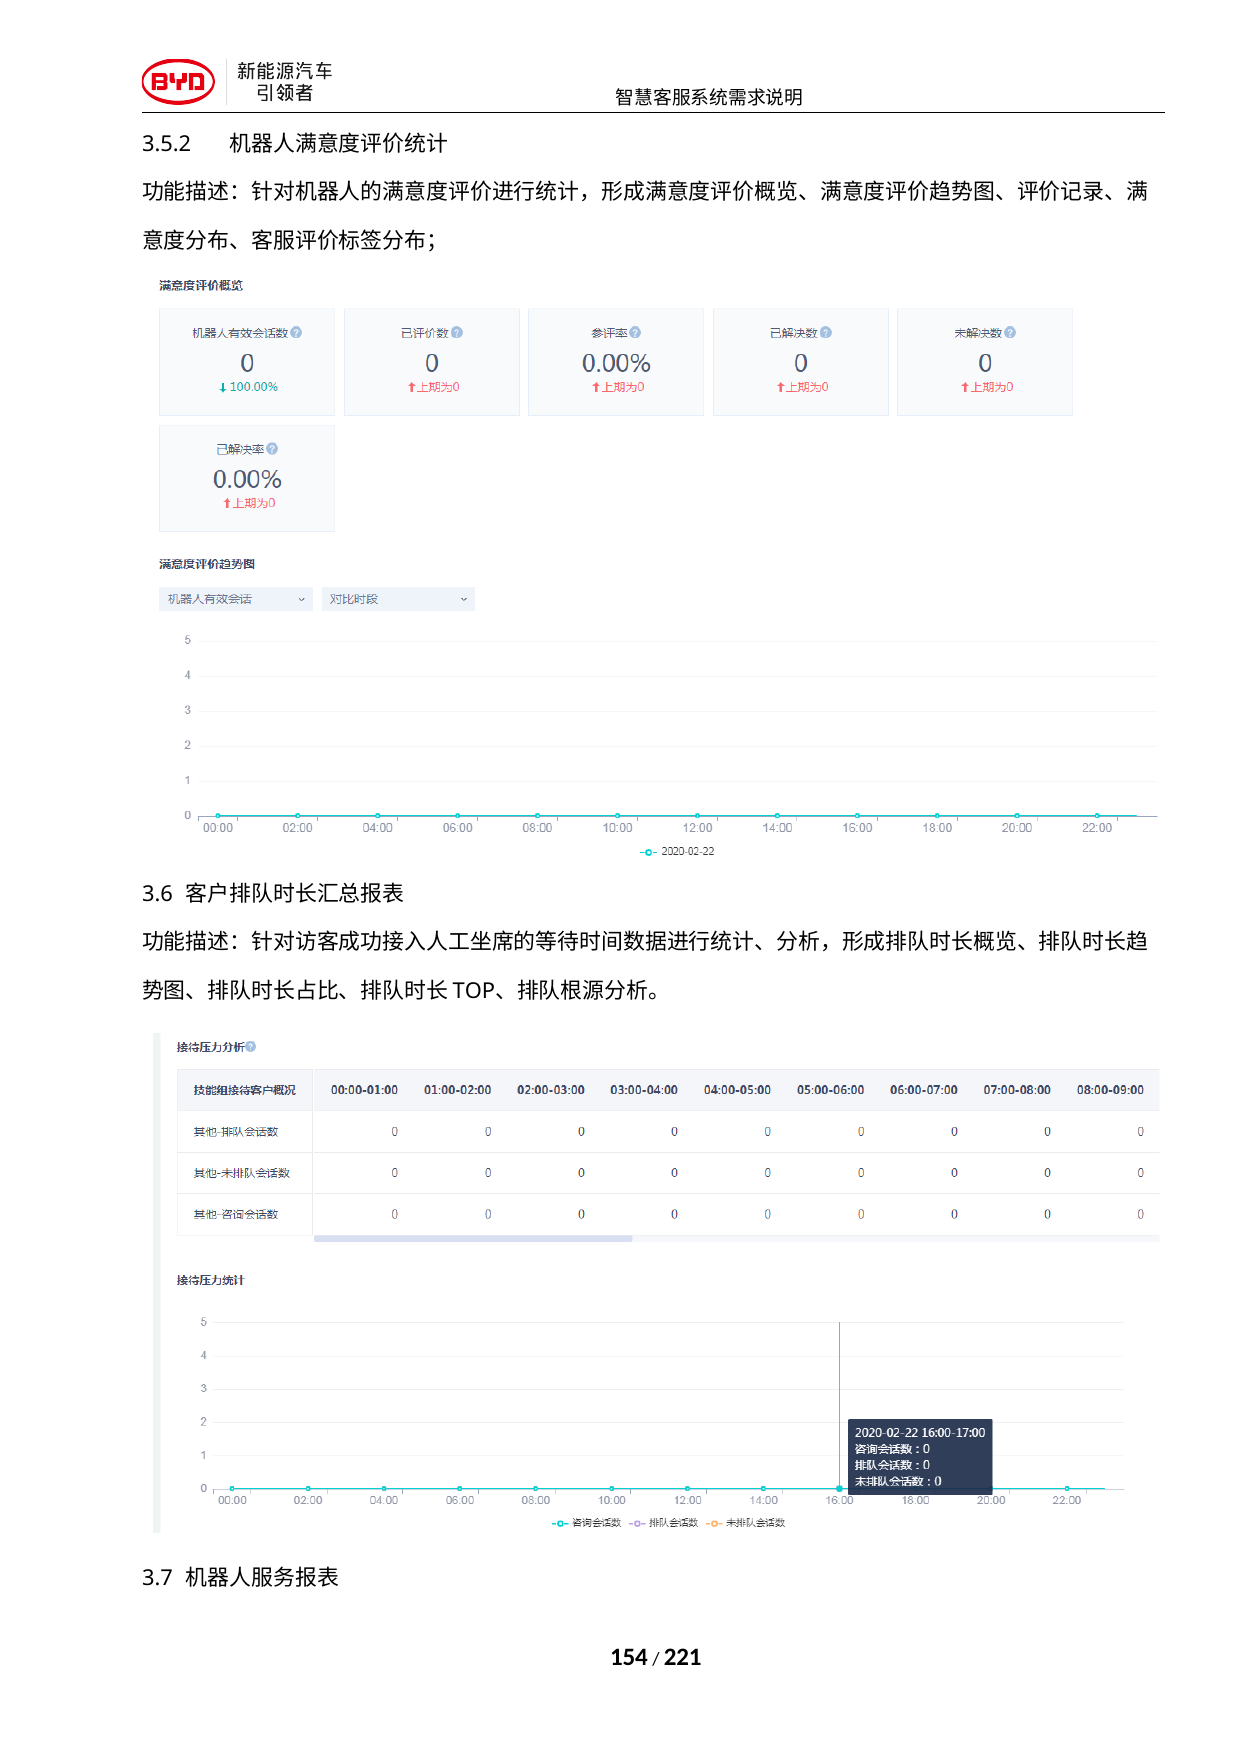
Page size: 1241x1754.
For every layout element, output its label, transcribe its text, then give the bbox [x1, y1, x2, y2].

list 功能描述：针对机器人的满意度评价进行统计，形成满意度评价概览、满意度评价趋势图、评价记录、满意度分布、客服评价标签分布； [142, 174, 1165, 255]
list 机器人服务报表 [142, 1560, 1165, 1593]
list 功能描述：针对访客成功接入人工坐席的等待时间数据进行统计、分析，形成排队时长概览、排队时长趋势图、排队时长占比、排队时长TOP、排队根源分析。 [142, 924, 1165, 1006]
picture [141, 273, 1166, 858]
picture [141, 59, 332, 105]
picture [152, 1033, 1177, 1533]
list 机器人满意度评价统计 [142, 125, 1165, 158]
list 客户排队时长汇总报表 [142, 875, 1165, 908]
